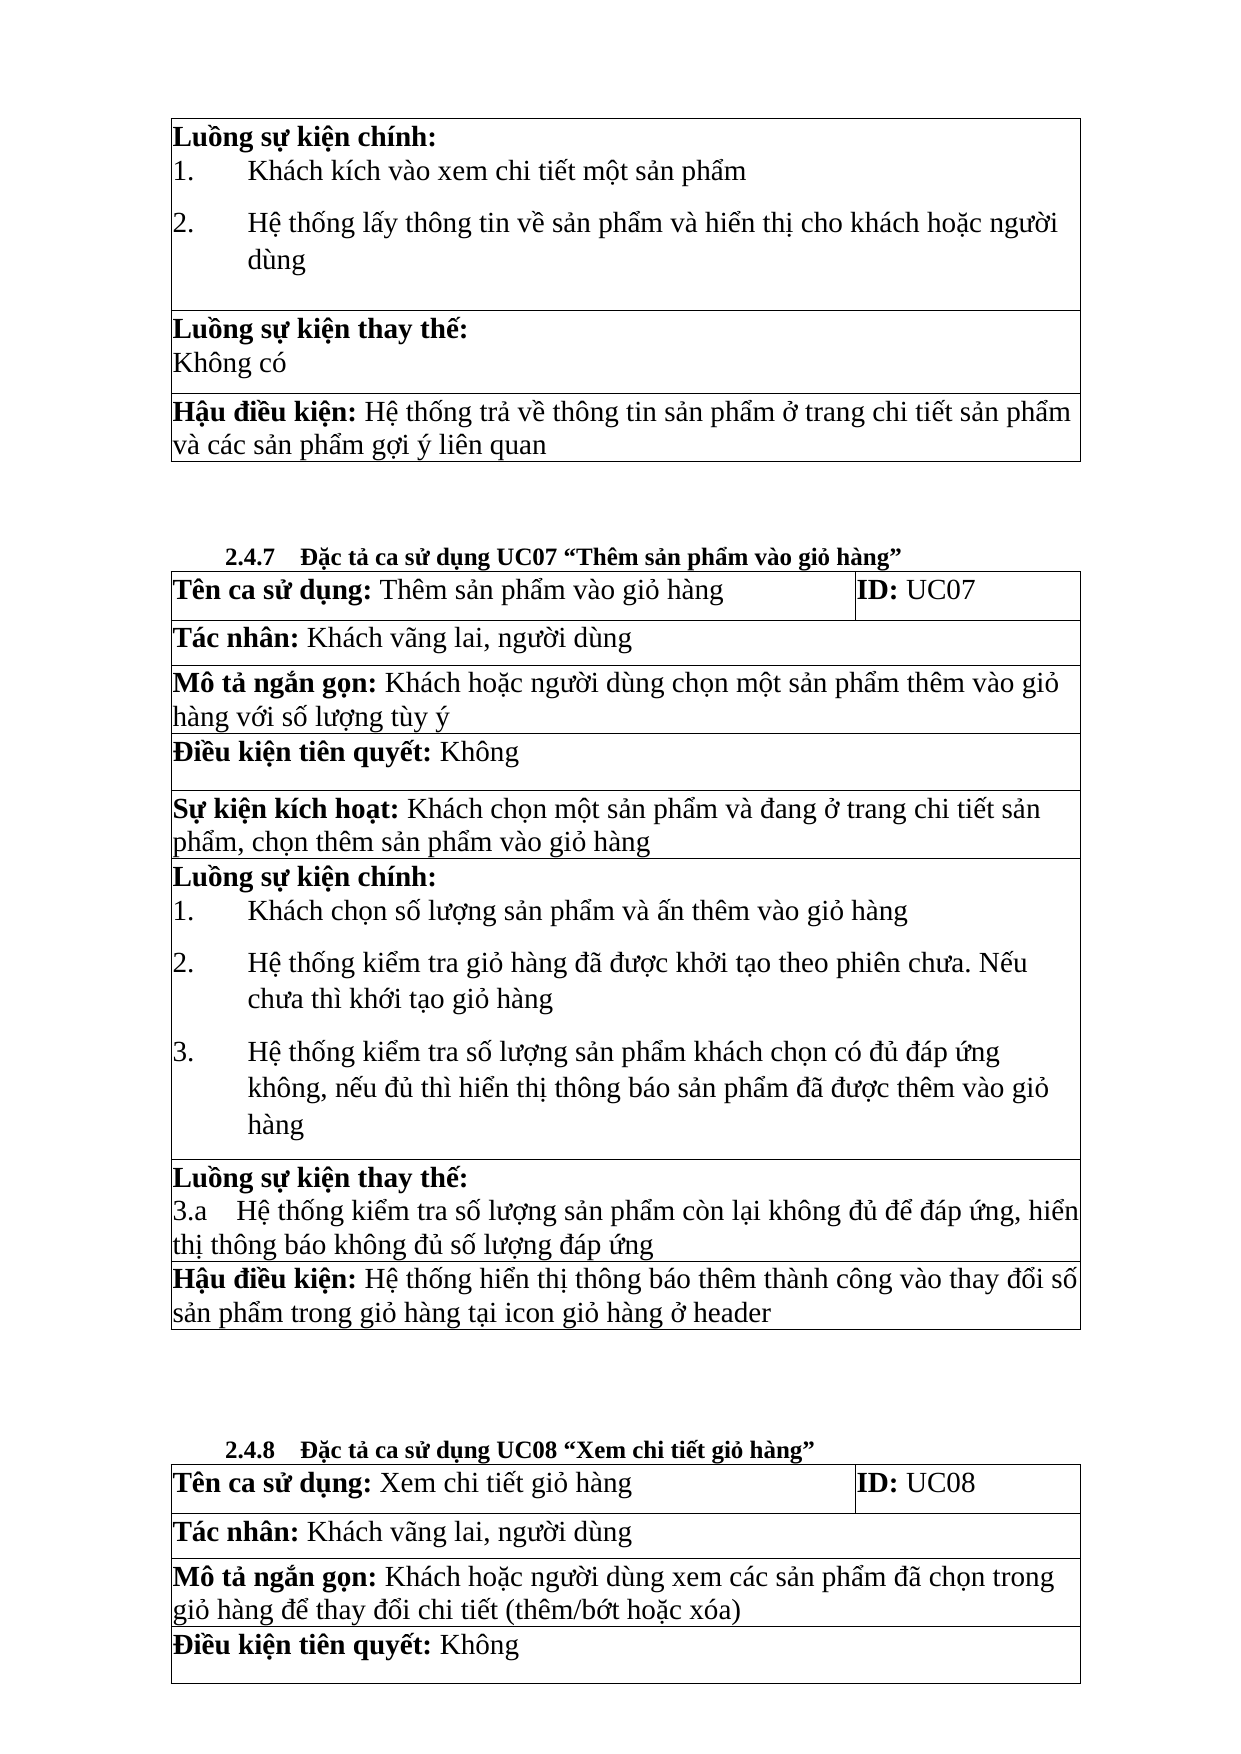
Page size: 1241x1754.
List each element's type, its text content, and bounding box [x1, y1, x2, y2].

subtitle 2.4.8 Đặc tả ca sử dụng UC08 “Xem chi tiết giỏ hàng” [225, 1436, 1094, 1464]
table_cell Sự kiện kích hoạt: Khách chọn một sản phẩm và đang ở trang chi tiết sản phẩm, chọn thêm sản phẩm vào giỏ hàng [172, 791, 1080, 858]
table_header Tên ca sử dụng: Thêm sản phẩm vào giỏ hàng [172, 572, 855, 619]
table_header ID: UC07 [856, 572, 1080, 619]
table_cell Điều kiện tiên quyết: Không [172, 734, 1080, 790]
table_cell Mô tả ngắn gọn: Khách hoặc người dùng chọn một sản phẩm thêm vào giỏ hàng với số lượng tùy ý [172, 666, 1080, 733]
table_cell Luồng sự kiện chính: Khách kích vào xem chi tiết một sản phẩm Hệ thống lấy thông tin về sản phẩm và hiển thị cho khách hoặc người dùng [172, 119, 1080, 310]
table_header Tên ca sử dụng: Xem chi tiết giỏ hàng [172, 1465, 855, 1513]
subtitle 2.4.7 Đặc tả ca sử dụng UC07 “Thêm sản phẩm vào giỏ hàng” [225, 542, 1094, 571]
table_header ID: UC08 [856, 1465, 1080, 1513]
table_cell Tác nhân: Khách vãng lai, người dùng [172, 621, 1080, 664]
table_cell Hậu điều kiện: Hệ thống hiển thị thông báo thêm thành công vào thay đổi số sản phẩm trong giỏ hàng tại icon giỏ hàng ở header [172, 1262, 1080, 1329]
table_cell Mô tả ngắn gọn: Khách hoặc người dùng xem các sản phẩm đã chọn trong giỏ hàng để thay đổi chi tiết (thêm/bớt hoặc xóa) [172, 1559, 1080, 1626]
table_cell Luồng sự kiện chính: Khách chọn số lượng sản phẩm và ấn thêm vào giỏ hàng Hệ thống kiểm tra giỏ hàng đã được khởi tạo theo phiên chưa. Nếu chưa thì khới tạo giỏ hàng Hệ thống kiểm tra số lượng sản phẩm khách chọn có đủ đáp ứng không, nếu đủ thì hiển thị thông báo sản phẩm đã được thêm vào giỏ hàng [172, 859, 1080, 1159]
table_cell Tác nhân: Khách vãng lai, người dùng [172, 1514, 1080, 1558]
table_cell Luồng sự kiện thay thế: 3.a Hệ thống kiểm tra số lượng sản phẩm còn lại không đủ để đáp ứng, hiển thị thông báo không đủ số lượng đáp ứng [172, 1160, 1080, 1261]
table_cell Điều kiện tiên quyết: Không [172, 1627, 1080, 1683]
table_cell Luồng sự kiện thay thế: Không có [172, 311, 1080, 393]
table_cell Hậu điều kiện: Hệ thống trả về thông tin sản phẩm ở trang chi tiết sản phẩm và các sản phẩm gợi ý liên quan [172, 394, 1080, 461]
